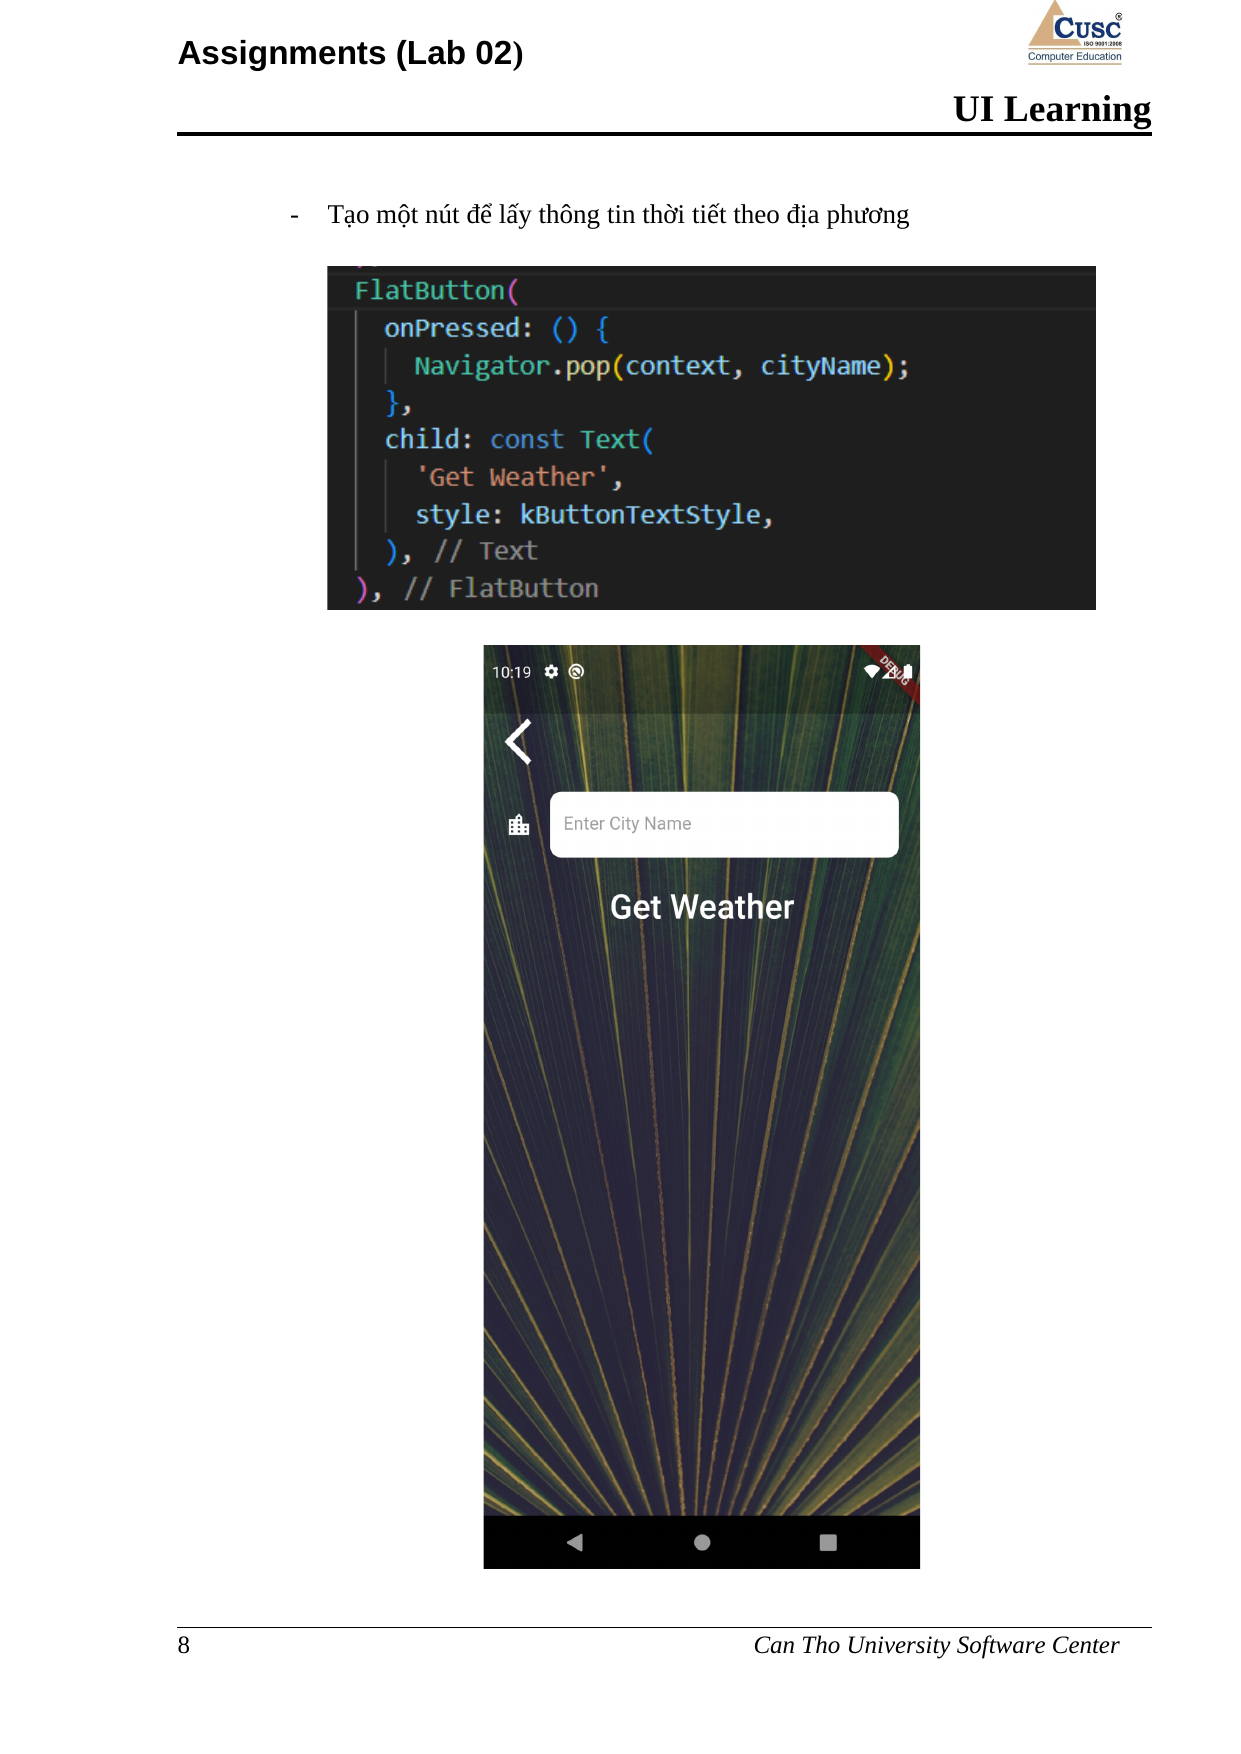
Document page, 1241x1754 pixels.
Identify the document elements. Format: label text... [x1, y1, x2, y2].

picture [483, 645, 921, 1569]
list Tạo một nút để lấy thông tin thời tiết theo địa phương [290, 198, 1152, 229]
picture [1028, 0, 1123, 65]
picture [327, 266, 1096, 610]
